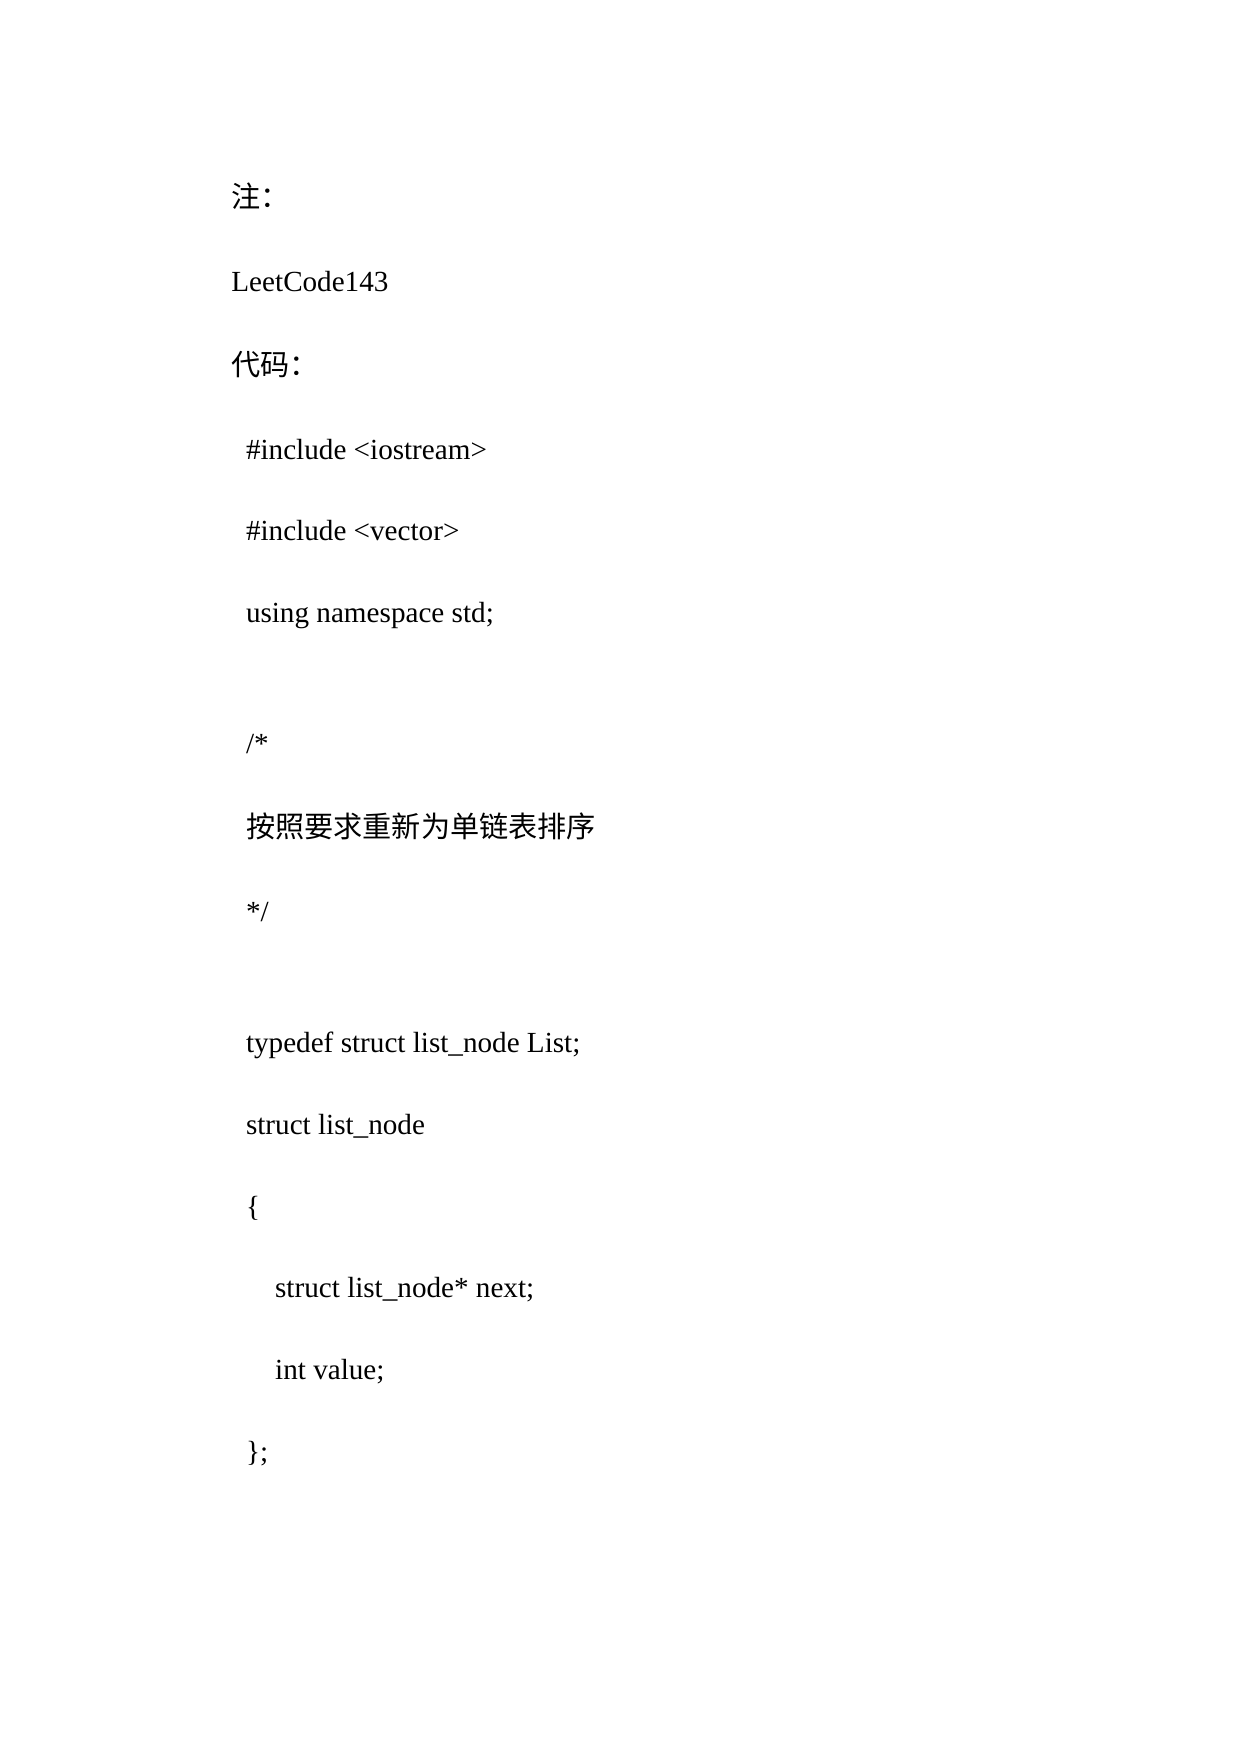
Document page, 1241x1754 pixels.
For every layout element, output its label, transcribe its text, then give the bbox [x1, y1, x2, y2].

text #include <iostream> [246, 416, 1053, 481]
text { [246, 1173, 1053, 1238]
text }; [246, 1418, 1053, 1483]
text 按照要求重新为单链表排序 [246, 792, 1053, 857]
text */ [246, 878, 1053, 943]
text struct list_node* next; [246, 1255, 1053, 1320]
text struct list_node [246, 1091, 1053, 1156]
text int value; [246, 1337, 1053, 1402]
text 代码： [187, 330, 1053, 395]
text using namespace std; [246, 579, 1053, 644]
text typedef struct list_node List; [246, 1009, 1053, 1074]
text LeetCode143 [187, 248, 1053, 313]
text #include <vector> [246, 498, 1053, 563]
text /* [246, 711, 1053, 776]
text 注： [187, 162, 1053, 227]
